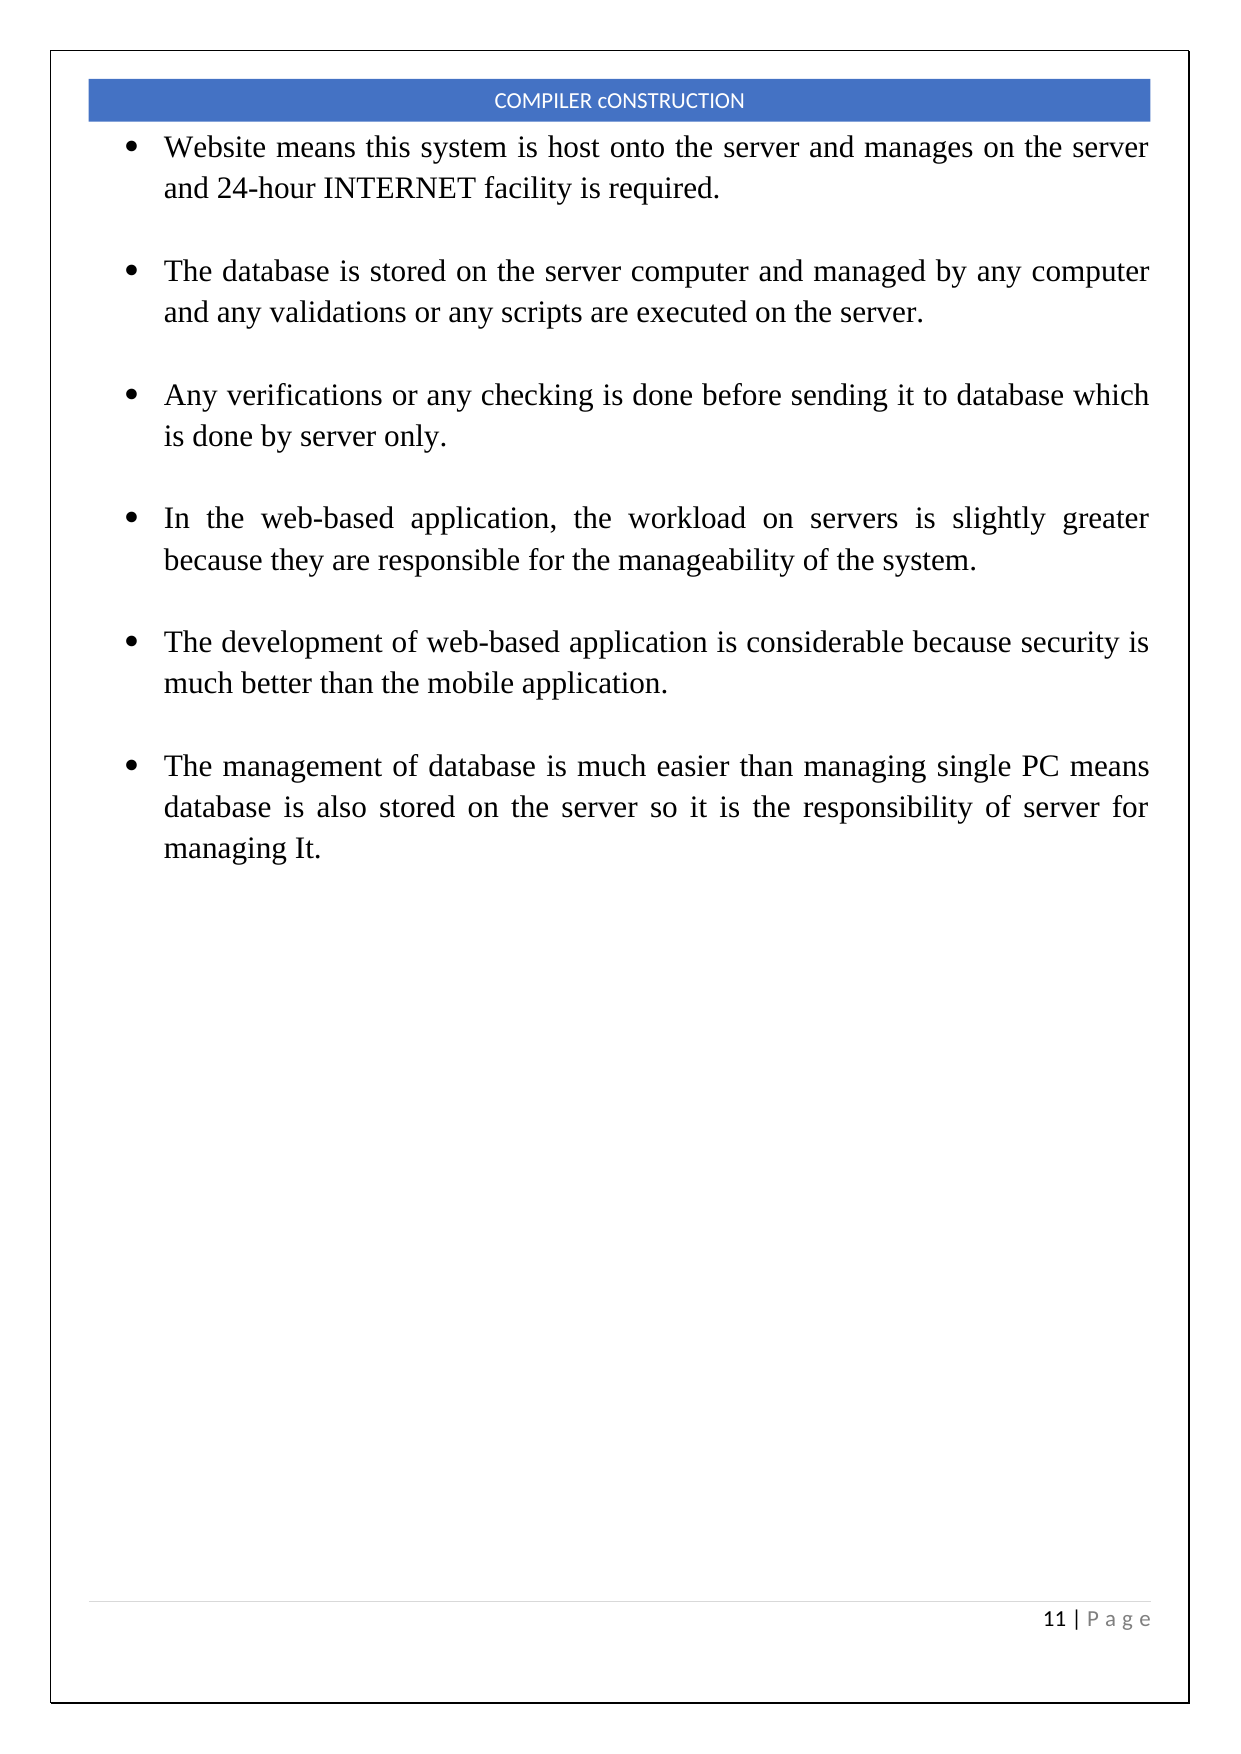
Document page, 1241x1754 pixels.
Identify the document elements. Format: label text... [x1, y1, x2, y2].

list Website means this system is host onto the server and manages on the server and 24-hour INTERNET facility is required. [126, 122, 1151, 205]
list The development of web-based application is considerable because security is much better than the mobile application. [126, 623, 1151, 700]
list The database is stored on the server computer and managed by any computer and any validations or any scripts are executed on the server. [126, 252, 1151, 329]
list The management of database is much easier than managing single PC means database is also stored on the server so it is the responsibility of server for managing It. [126, 747, 1151, 865]
list In the web-based application, the workload on servers is slightly greater because they are responsible for the manageability of the system. [126, 499, 1151, 577]
list Any verifications or any checking is done before sending it to database which is done by server only. [126, 376, 1151, 453]
